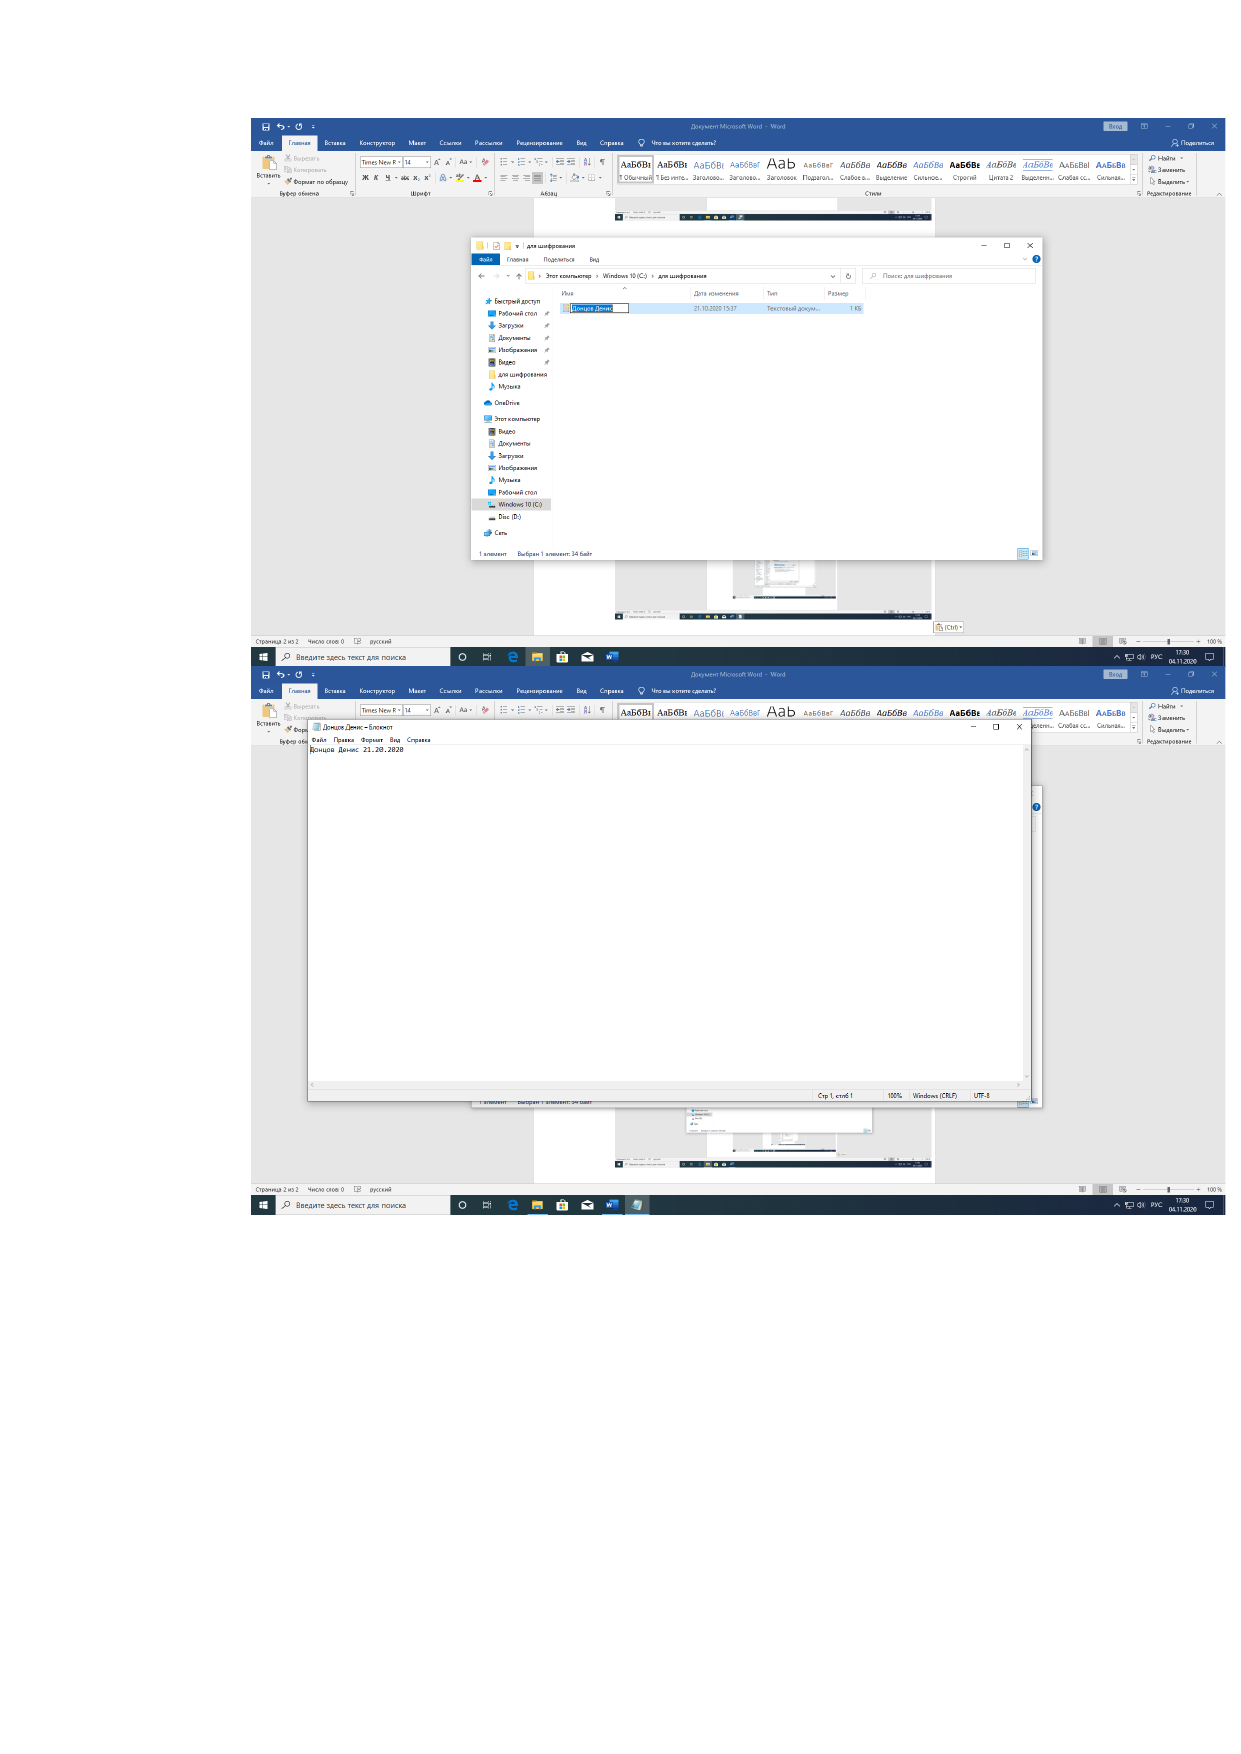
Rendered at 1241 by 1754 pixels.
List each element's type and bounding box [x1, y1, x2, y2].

picture [251, 118, 1226, 1215]
